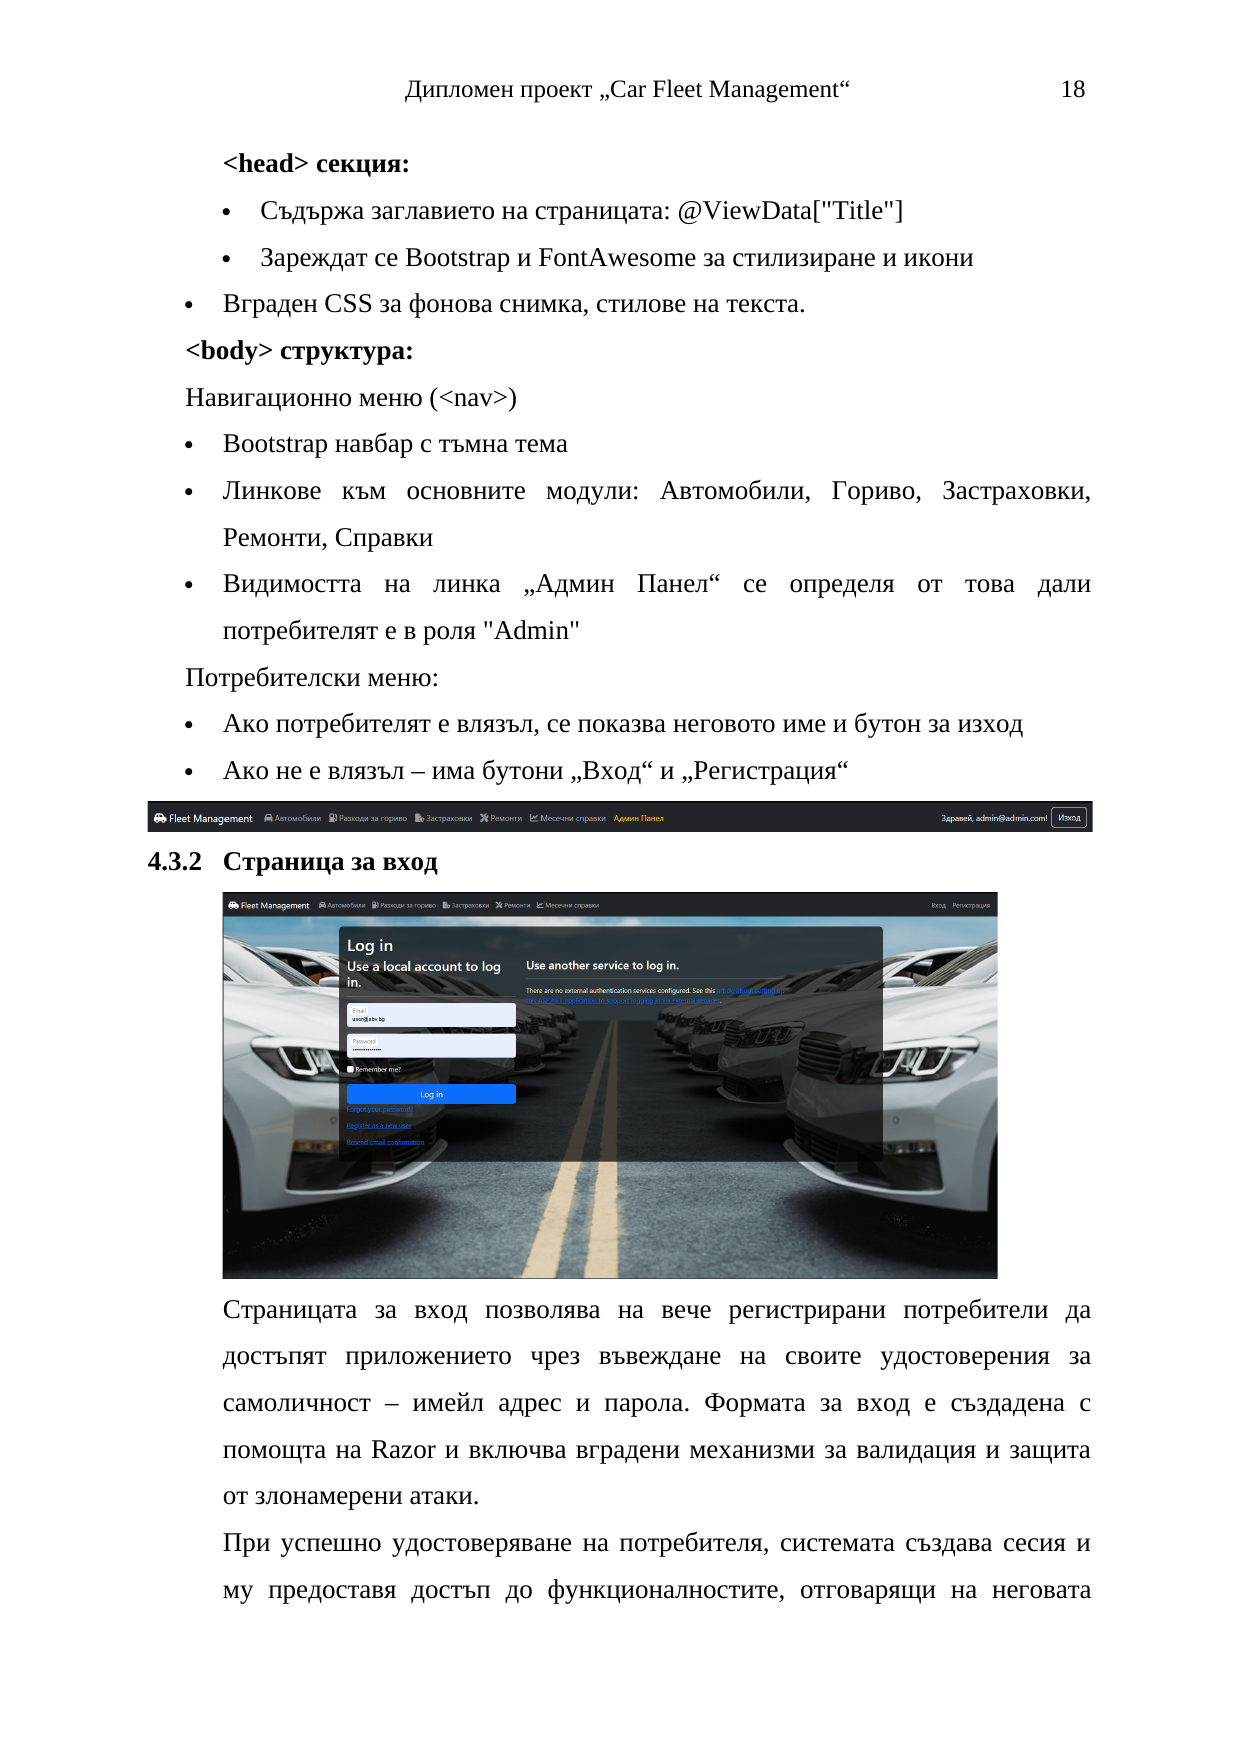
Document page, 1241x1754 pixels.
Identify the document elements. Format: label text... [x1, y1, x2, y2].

list Вграден CSS за фонова снимка, стилове на текста. [185, 288, 1093, 319]
list Съдържа заглавието на страницата: @ViewData["Title"] [223, 194, 1093, 225]
list Видимостта на линка „Админ Панел“ се определя от това дали потребителят е в роля "Admin" [185, 568, 1093, 645]
text Потребителски меню: [185, 661, 1093, 692]
list Страницата за вход позволява на вече регистрирани потребители да достъпят приложението чрез въвеждане на своите удостоверения за самоличност – имейл адрес и парола. Формата за вход е създадена с помощта на Razor и включва вградени механизми за валидация и защита от злонамерени атаки. [223, 1293, 1093, 1511]
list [223, 1526, 1093, 1604]
picture [147, 801, 1093, 832]
list Ако потребителят е влязъл, се показва неговото име и бутон за изход [185, 708, 1093, 739]
picture [222, 892, 998, 1279]
list Bootstrap навбар с тъмна тема [185, 428, 1093, 459]
list Страница за вход [148, 846, 1093, 877]
list Ако не е влязъл – има бутони „Вход“ и „Регистрация“ [185, 754, 1093, 785]
text <head> секция: [185, 148, 1093, 179]
text Навигационно меню (<nav>) [185, 381, 1093, 412]
list Линкове към основните модули: Автомобили, Гориво, Застраховки, Ремонти, Справки [185, 474, 1093, 552]
list Зареждат се Bootstrap и FontAwesome за стилизиране и икони [223, 241, 1093, 272]
text <body> структура: [148, 334, 1093, 365]
